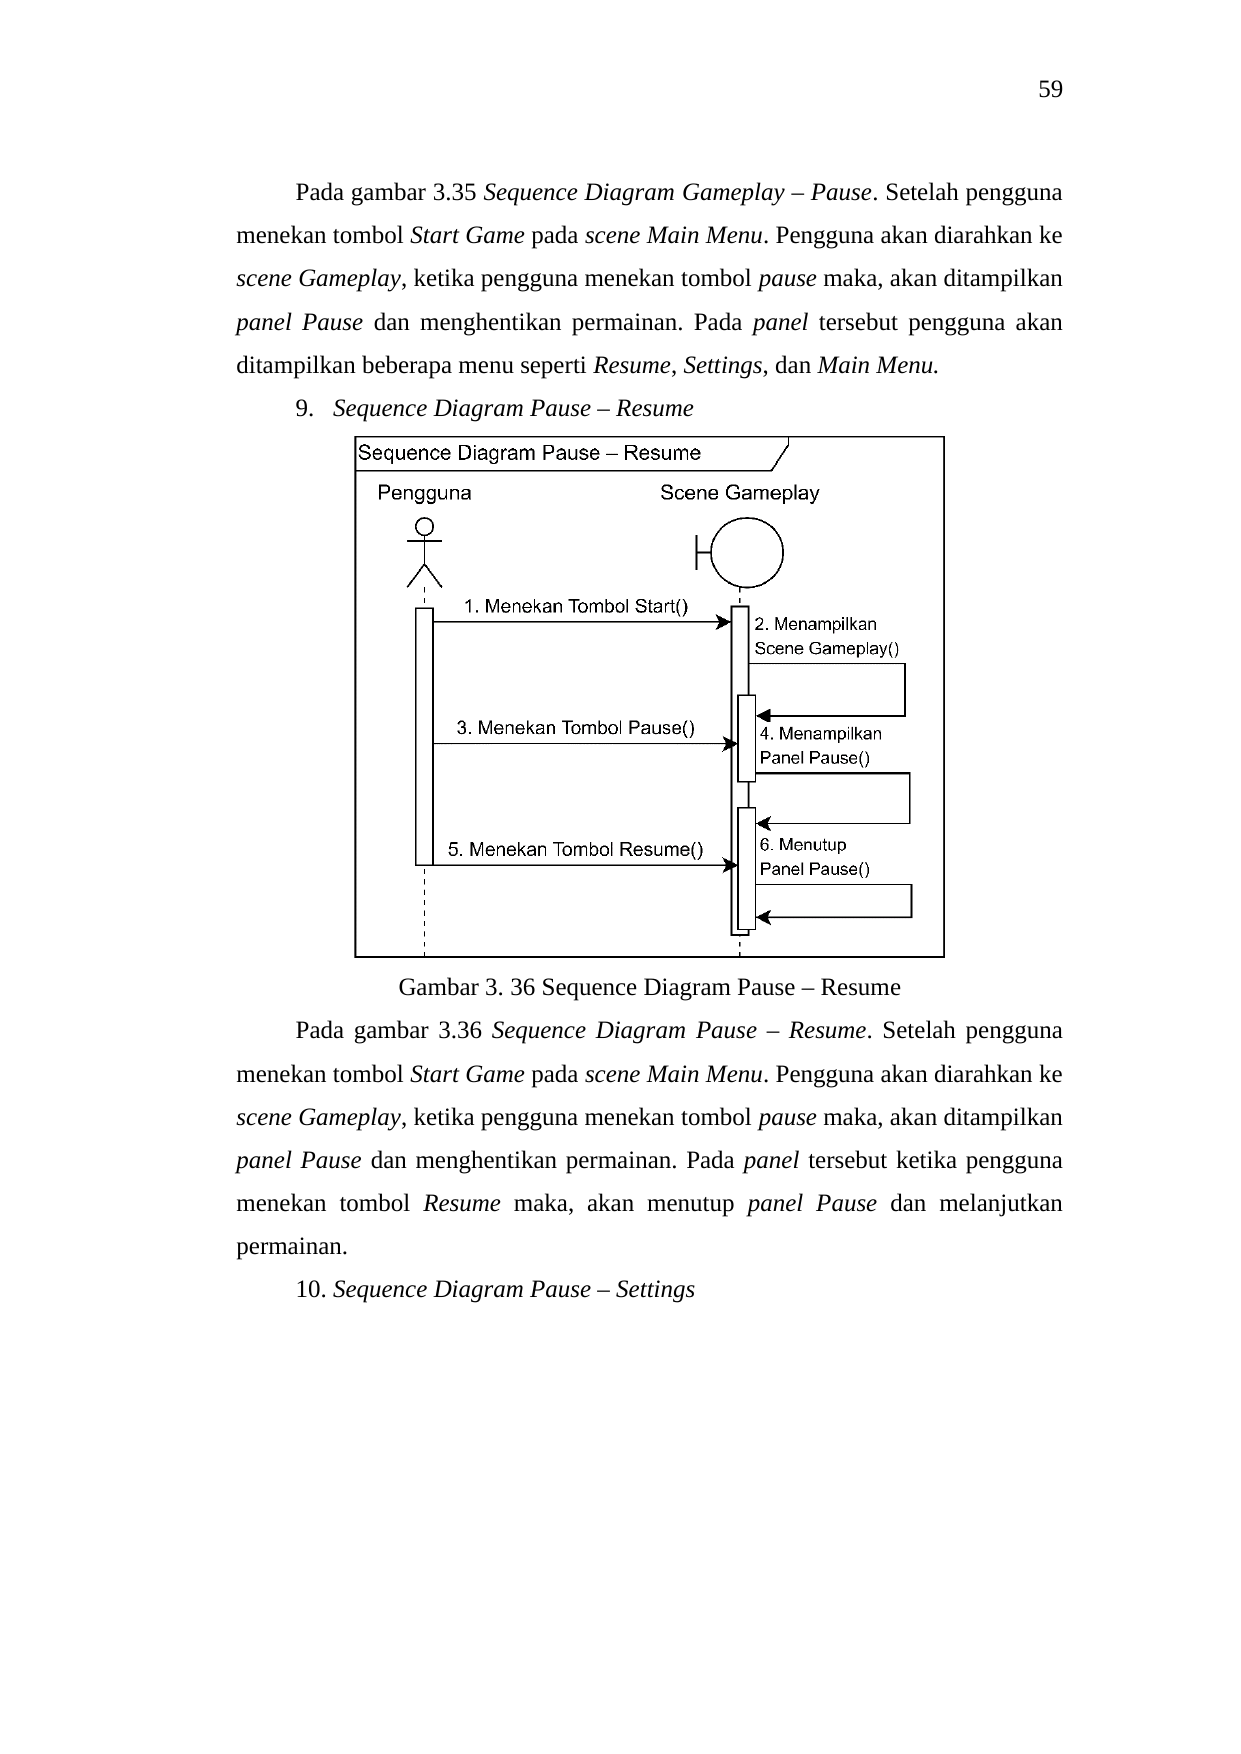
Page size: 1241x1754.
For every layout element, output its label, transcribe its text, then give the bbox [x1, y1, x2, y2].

list Sequence Diagram Pause – Resume [295, 393, 1063, 422]
picture [354, 436, 945, 958]
text Pada gambar 3.35 Sequence Diagram Gameplay – Pause. Setelah pengguna menekan tombol Start Game pada scene Main Menu. Pengguna akan diarahkan ke scene Gameplay, ketika pengguna menekan tombol pause maka, akan ditampilkan panel Pause dan menghentikan permainan. Pada panel tersebut pengguna akan ditampilkan beberapa menu seperti Resume, Settings, dan Main Menu. [236, 177, 1063, 378]
text Gambar 3. 36 Sequence Diagram Pause – Resume [236, 972, 1063, 1001]
list Sequence Diagram Pause – Settings [295, 1274, 1063, 1303]
text Pada gambar 3.36 Sequence Diagram Pause – Resume. Setelah pengguna menekan tombol Start Game pada scene Main Menu. Pengguna akan diarahkan ke scene Gameplay, ketika pengguna menekan tombol pause maka, akan ditampilkan panel Pause dan menghentikan permainan. Pada panel tersebut ketika pengguna menekan tombol Resume maka, akan menutup panel Pause dan melanjutkan permainan. [236, 1016, 1063, 1260]
